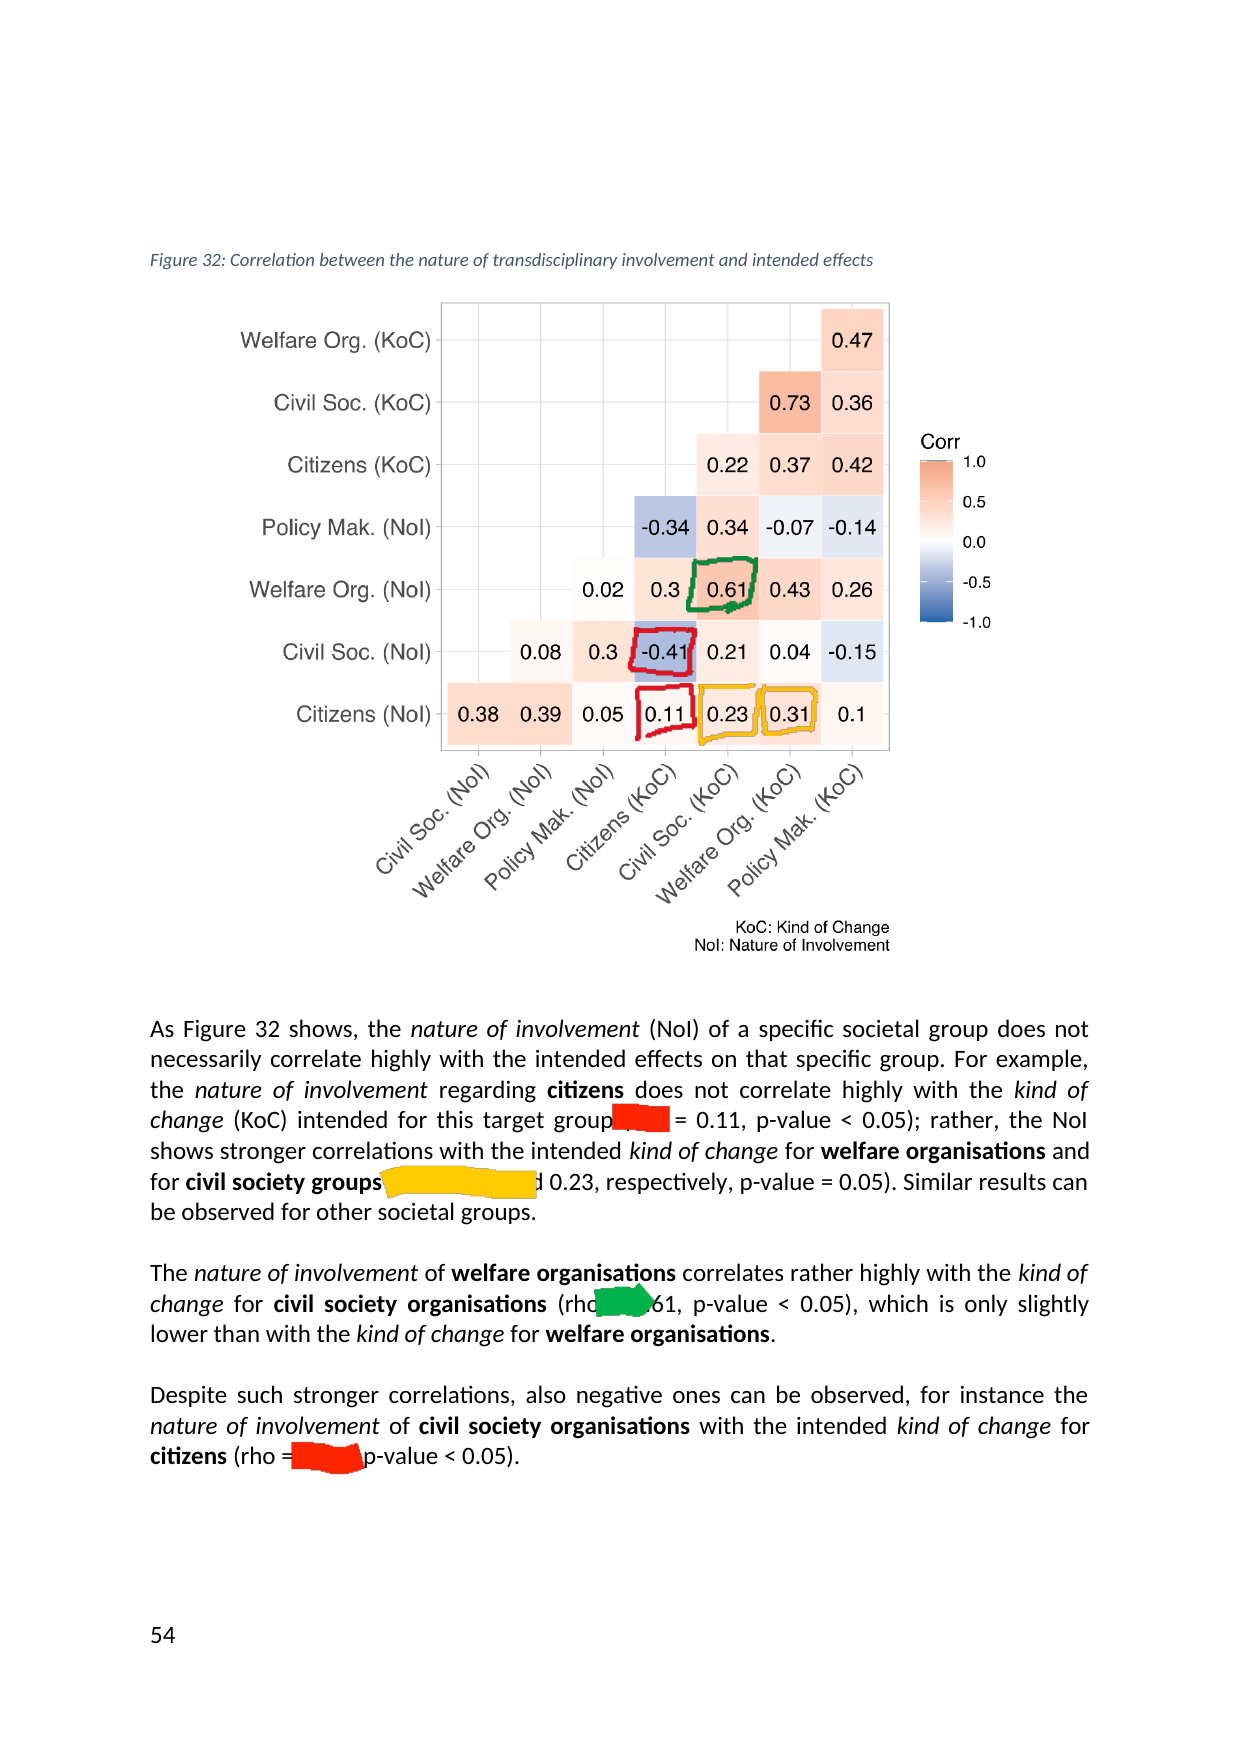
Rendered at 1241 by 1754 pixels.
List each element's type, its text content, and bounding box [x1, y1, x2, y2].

text Despite such stronger correlations, also negative ones can be observed, for instance the nature of involvement of civil society organisations with the intended kind of change for citizens (rho = -0.41, p-value < 0.05). [150, 1379, 1090, 1471]
picture [150, 292, 1091, 964]
picture [607, 1098, 675, 1138]
picture [286, 1436, 368, 1479]
text Figure 32: Correlation between the nature of transdisciplinary involvement and intended effects [150, 248, 1090, 271]
picture [590, 1282, 656, 1322]
text The nature of involvement of welfare organisations correlates rather highly with the kind of change for civil society organisations (rho = 0.61, p-value < 0.05), which is only slightly lower than with the kind of change for welfare organisations. [150, 1257, 1090, 1349]
text As Figure 32 shows, the nature of involvement (NoI) of a specific societal group does not necessarily correlate highly with the intended effects on that specific group. For example, the nature of involvement regarding citizens does not correlate highly with the kind of change (KoC) intended for this target group (rho = 0.11, p-value < 0.05); rather, the NoI shows stronger correlations with the intended kind of change for welfare organisations and for civil society groups (rho = 0.31 and 0.23, respectively, p-value = 0.05). Similar results can be observed for other societal groups. [150, 1013, 1090, 1227]
picture [377, 1161, 543, 1205]
